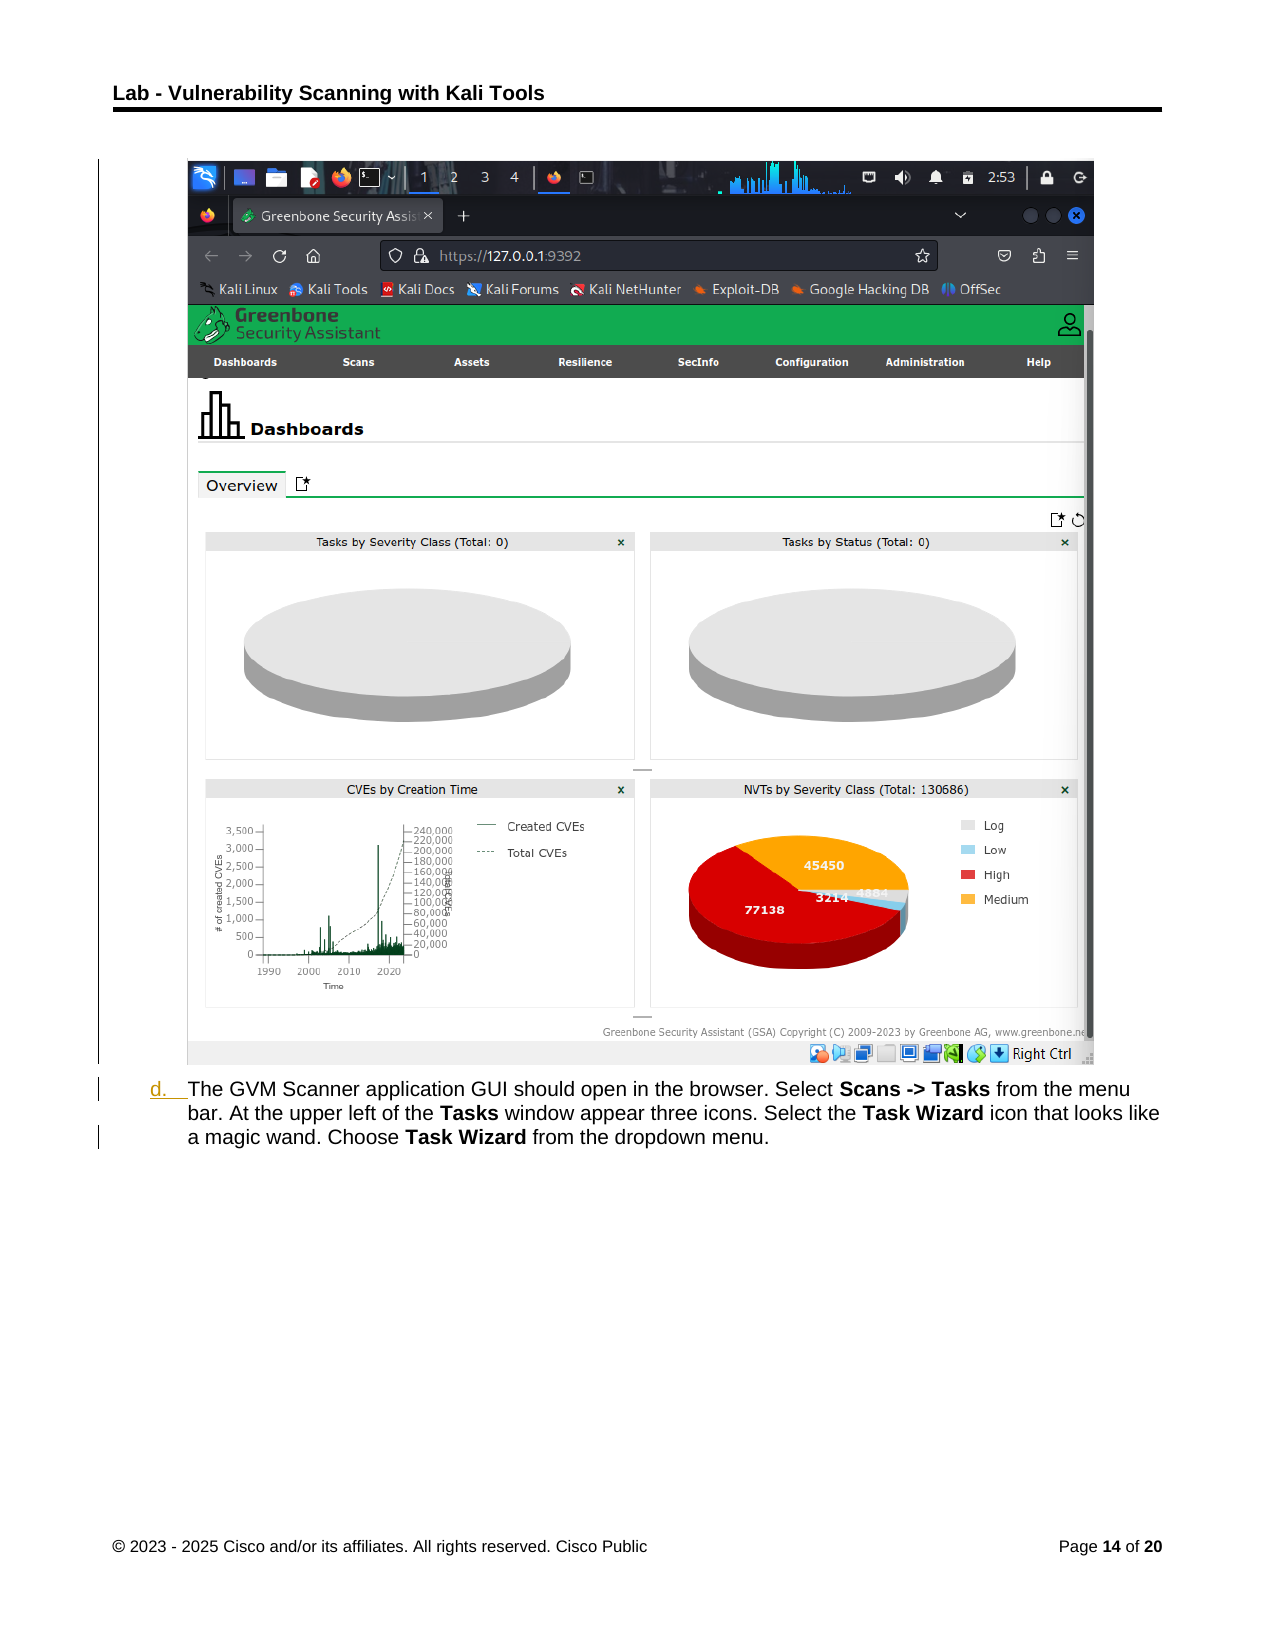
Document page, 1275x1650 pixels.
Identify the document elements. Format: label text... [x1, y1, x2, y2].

picture [187, 158, 1094, 1065]
text The GVM Scanner application GUI should open in the browser. Select Scans -> Tasks from the menu bar. At the upper left of the Tasks window appear three icons. Select the Task Wizard icon that looks like a magic wand. Choose Task Wizard from the dropdown menu. [150, 1077, 1162, 1149]
